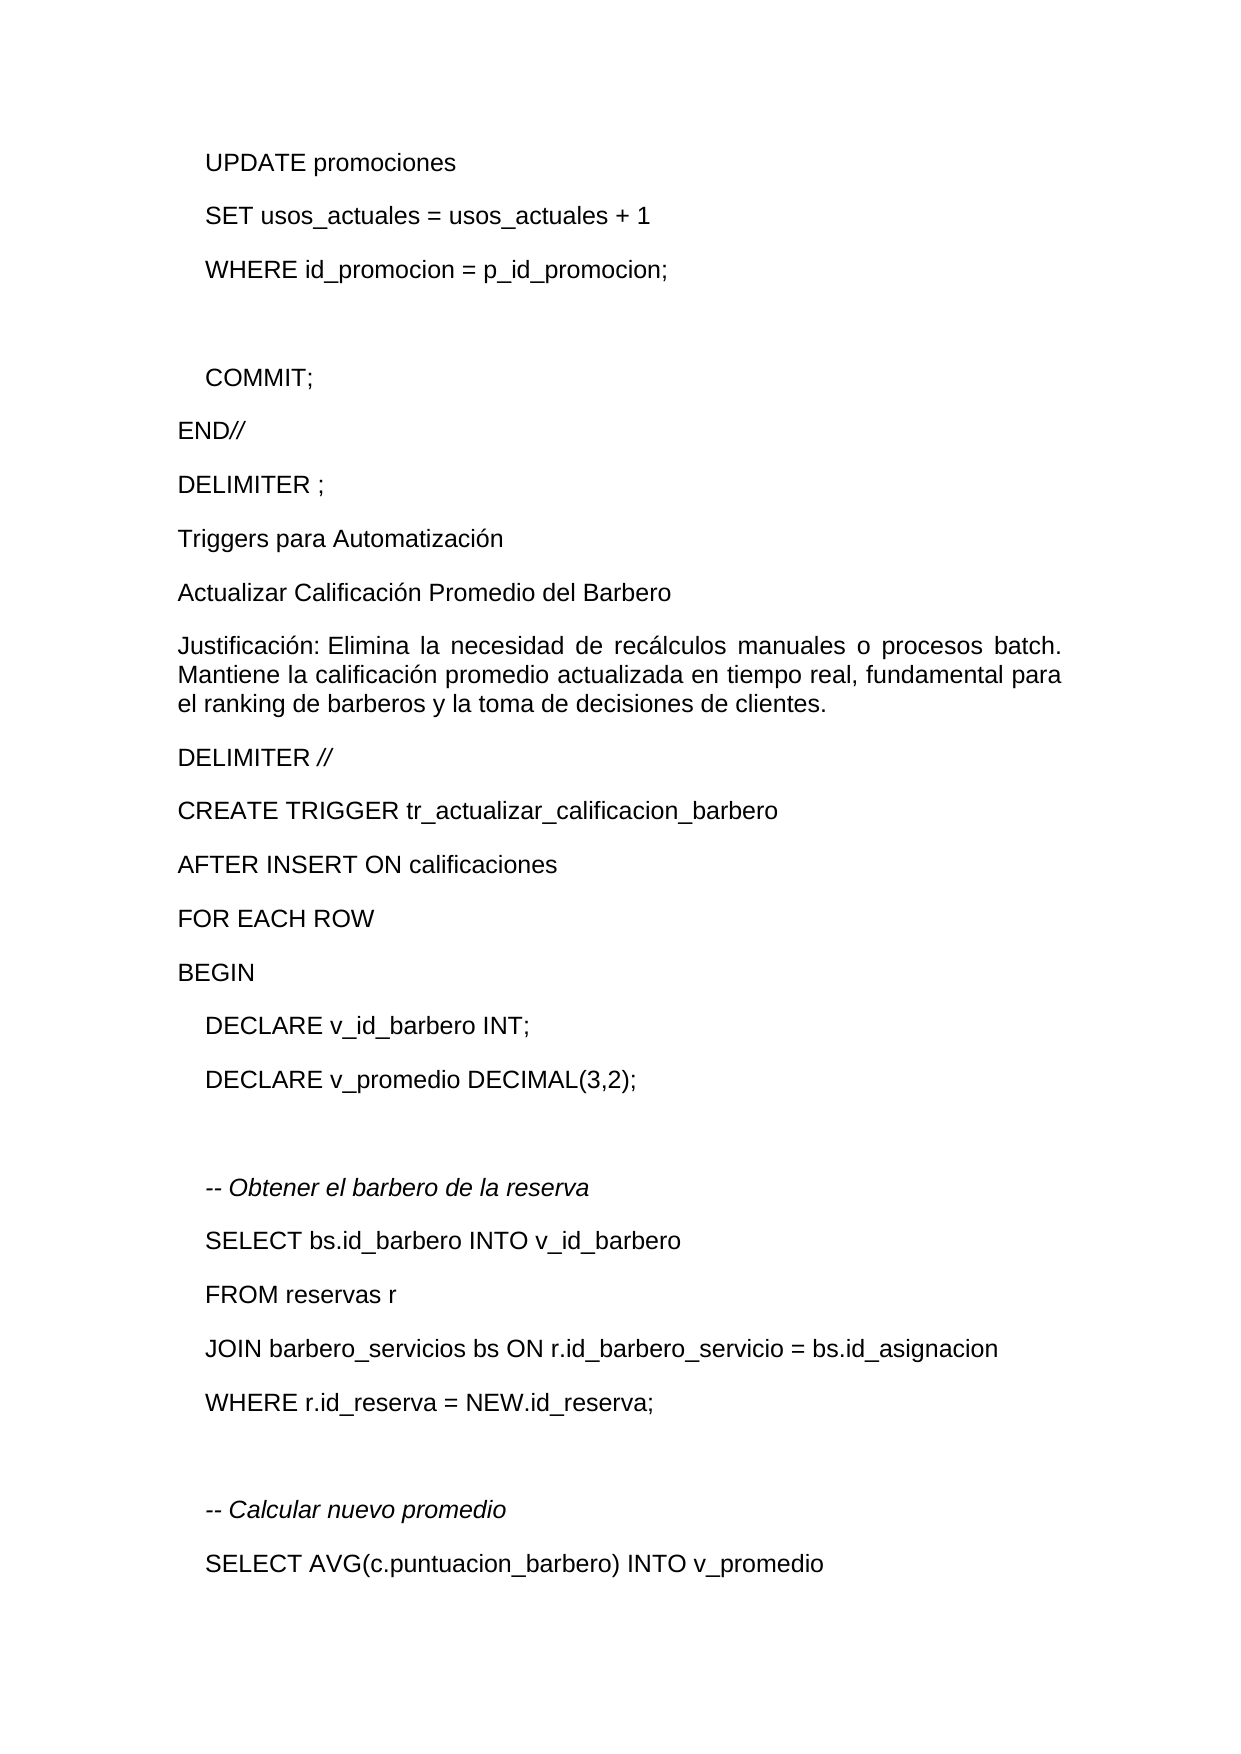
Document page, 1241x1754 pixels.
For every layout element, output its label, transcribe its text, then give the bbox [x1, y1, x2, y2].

text FOR EACH ROW [177, 904, 1063, 933]
text -- Obtener el barbero de la reserva [177, 1173, 1063, 1201]
text SET usos_actuales = usos_actuales + 1 [177, 201, 1063, 230]
text END// [177, 416, 1063, 445]
text Justificación: Elimina la necesidad de recálculos manuales o procesos batch. Mantiene la calificación promedio actualizada en tiempo real, fundamental para el ranking de barberos y la toma de decisiones de clientes. [177, 631, 1063, 718]
text DELIMITER // [177, 743, 1063, 771]
text WHERE r.id_reserva = NEW.id_reserva; [177, 1388, 1063, 1416]
text -- Calcular nuevo promedio [177, 1495, 1063, 1524]
text Triggers para Automatización [177, 524, 1063, 553]
text UPDATE promociones [177, 148, 1063, 176]
text FROM reservas r [177, 1280, 1063, 1309]
text Actualizar Calificación Promedio del Barbero [177, 578, 1063, 606]
text DECLARE v_promedio DECIMAL(3,2); [177, 1065, 1063, 1094]
text DECLARE v_id_barbero INT; [177, 1011, 1063, 1040]
text WHERE id_promocion = p_id_promocion; [177, 255, 1063, 284]
text BEGIN [177, 958, 1063, 986]
text COMMIT; [177, 363, 1063, 391]
text DELIMITER ; [177, 470, 1063, 499]
text CREATE TRIGGER tr_actualizar_calificacion_barbero [177, 796, 1063, 825]
text SELECT bs.id_barbero INTO v_id_barbero [177, 1226, 1063, 1255]
text SELECT AVG(c.puntuacion_barbero) INTO v_promedio [177, 1549, 1063, 1578]
text AFTER INSERT ON calificaciones [177, 850, 1063, 879]
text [177, 1334, 1063, 1363]
